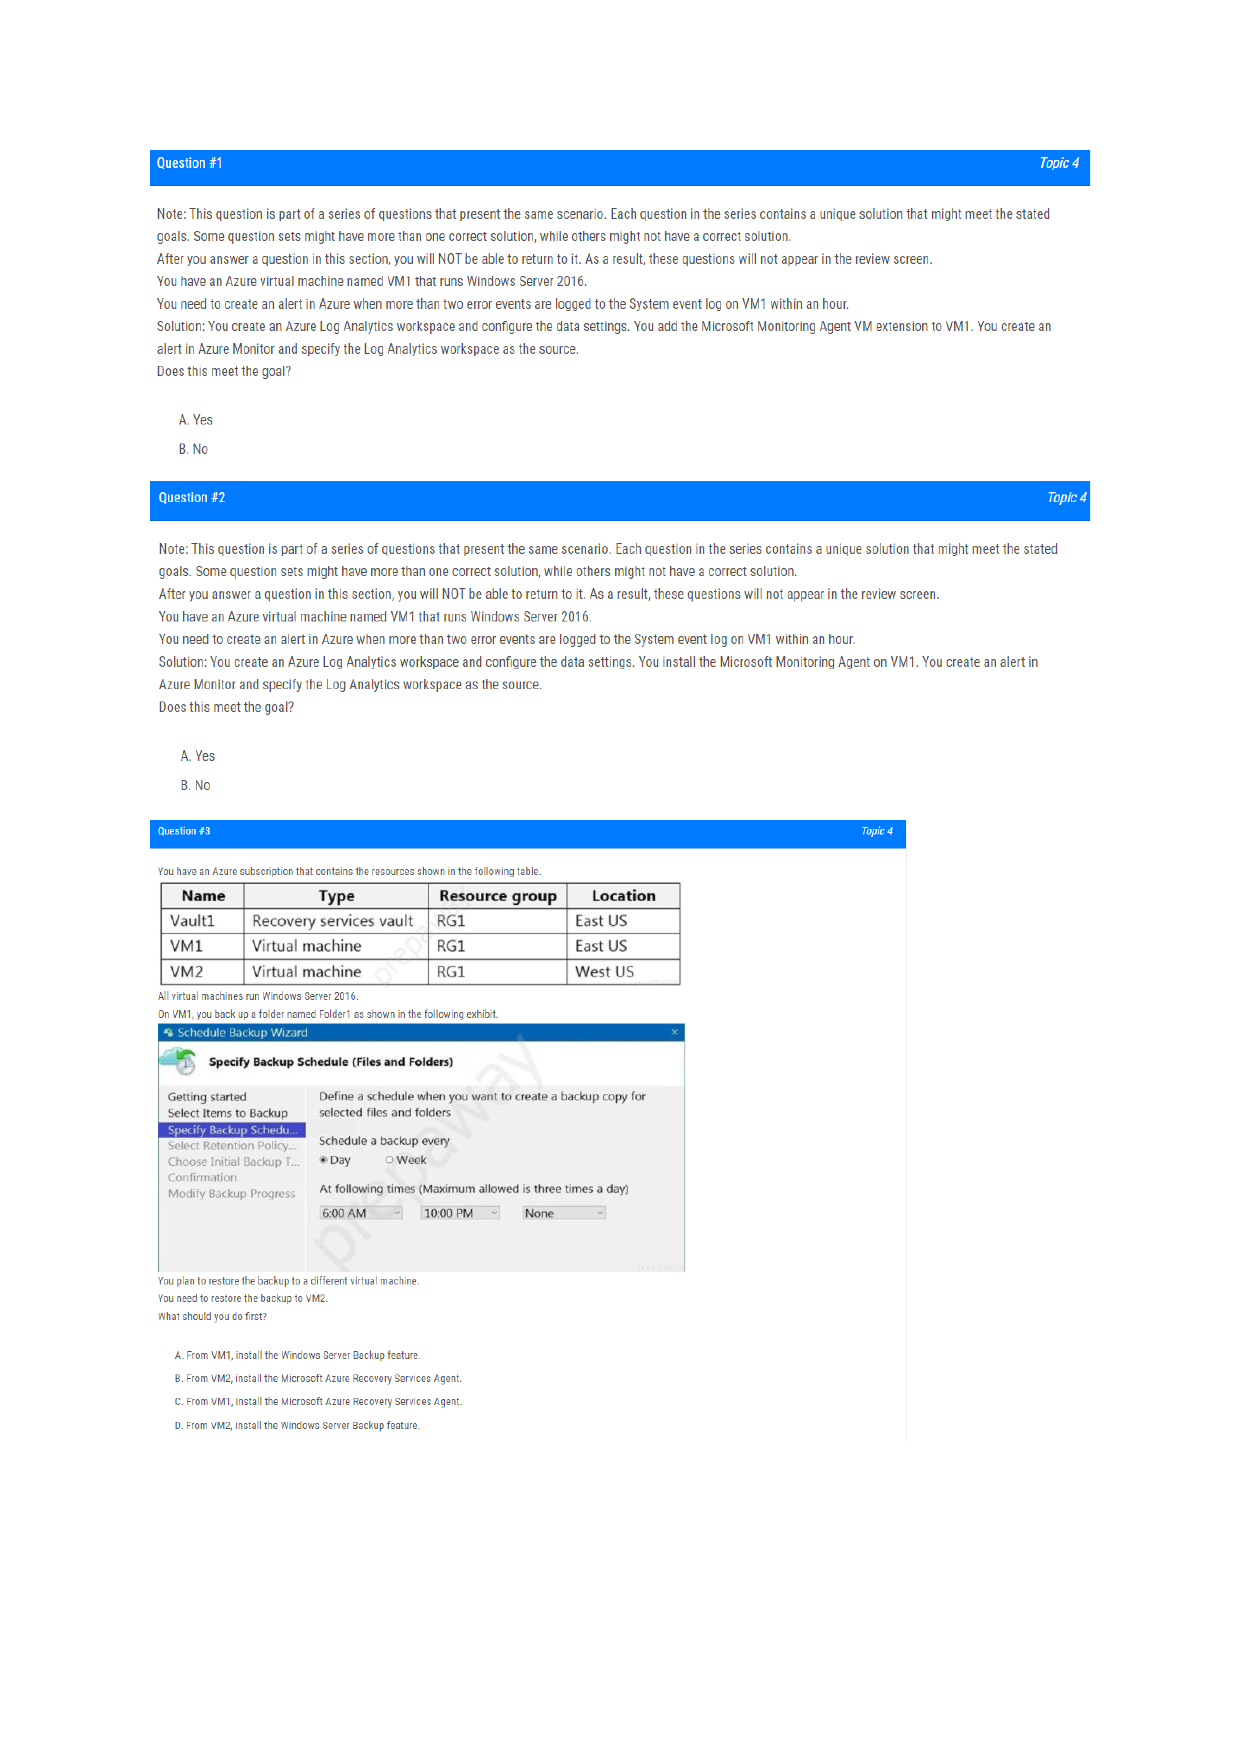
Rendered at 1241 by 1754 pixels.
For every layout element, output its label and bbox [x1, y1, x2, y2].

picture [150, 481, 1091, 802]
picture [150, 820, 1091, 1441]
picture [150, 150, 1091, 463]
